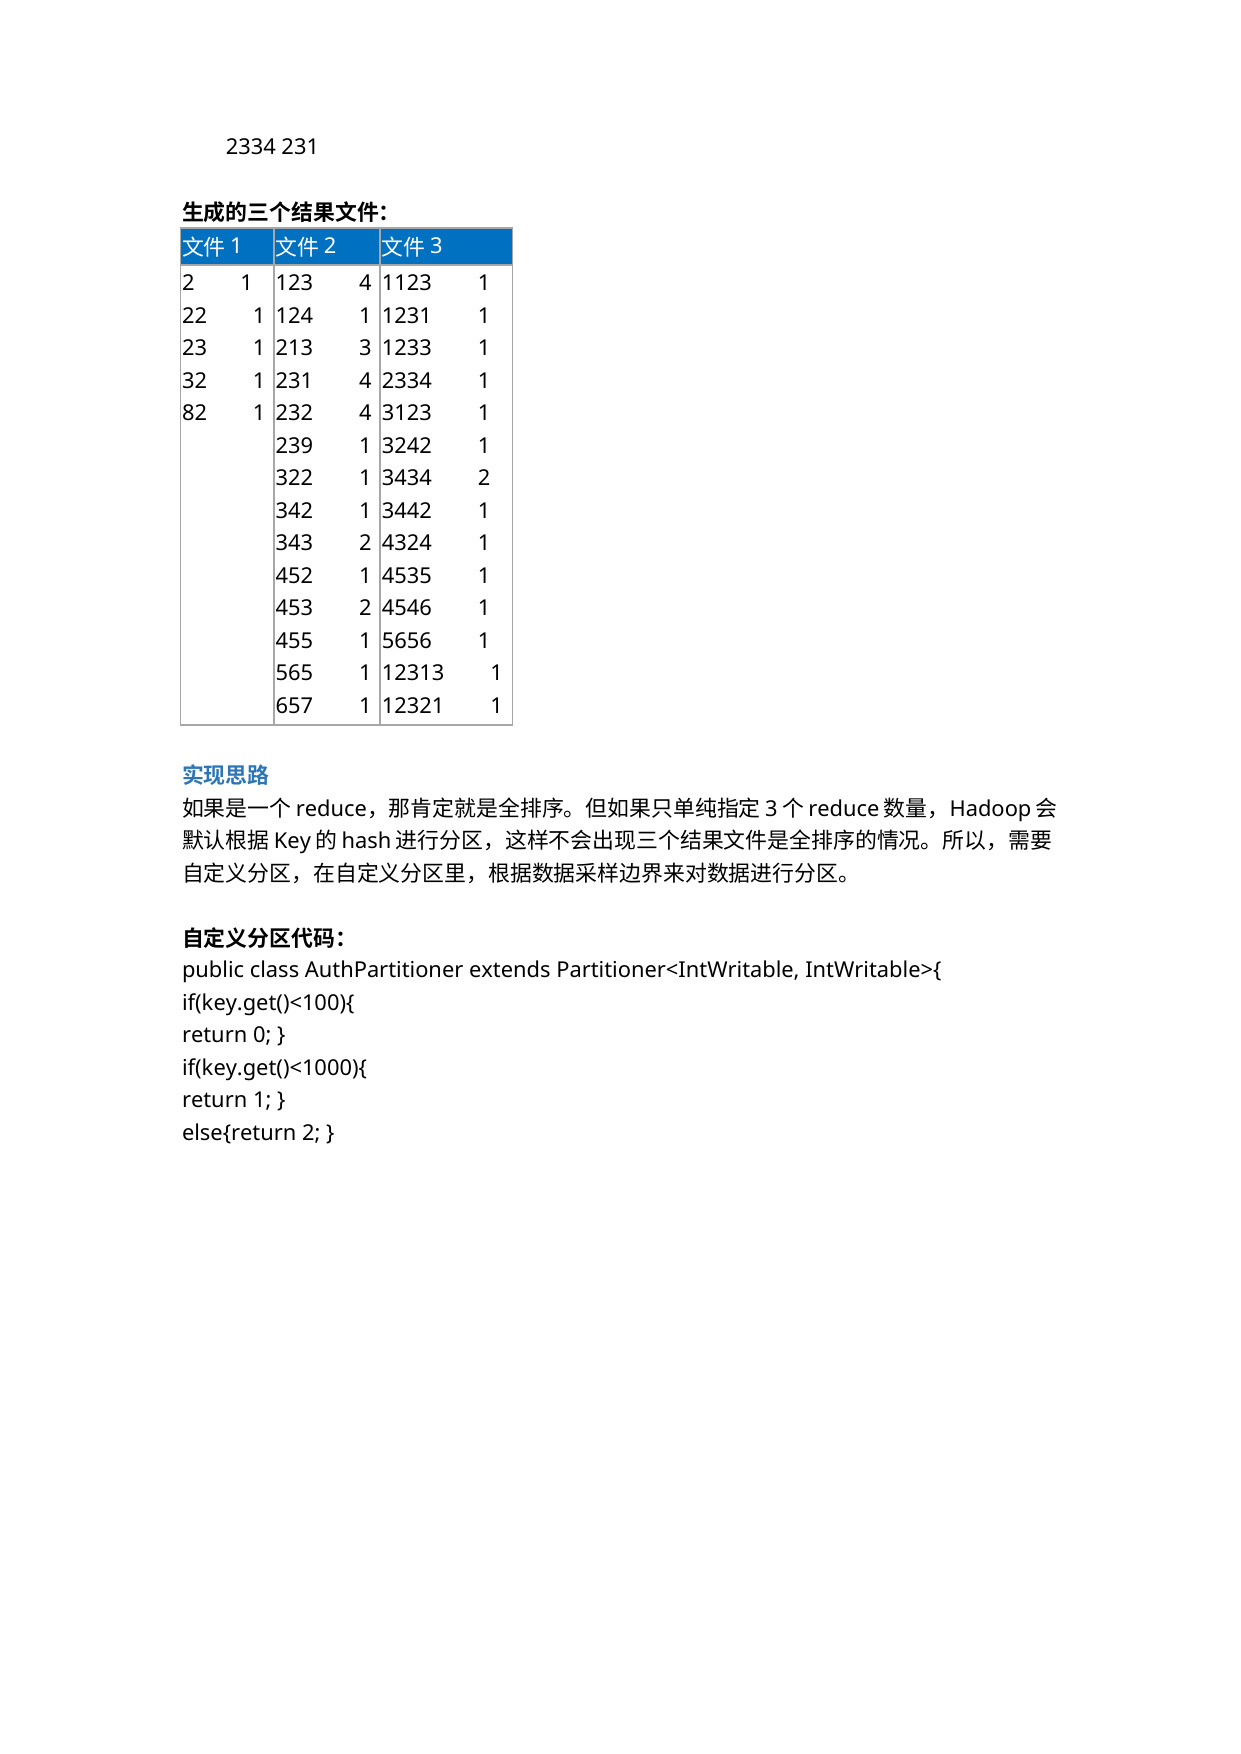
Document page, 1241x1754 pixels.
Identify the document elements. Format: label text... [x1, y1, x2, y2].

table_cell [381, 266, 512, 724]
text return 1; } [182, 1083, 1058, 1115]
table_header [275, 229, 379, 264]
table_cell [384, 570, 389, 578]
text else{return 2; } [182, 1115, 1058, 1148]
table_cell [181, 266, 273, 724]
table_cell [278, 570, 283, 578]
text 如果是一个reduce，那肯定就是全排序。但如果只单纯指定3个reduce数量，Hadoop会默认根据Key的hash进行分区，这样不会出现三个结果文件是全排序的情况。所以，需要自定义分区，在自定义分区里，根据数据采样边界来对数据进行分区。 [182, 790, 1058, 888]
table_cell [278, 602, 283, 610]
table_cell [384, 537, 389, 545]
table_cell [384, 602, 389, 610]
text public class AuthPartitioner extends Partitioner<IntWritable, IntWritable>{ [182, 953, 1058, 985]
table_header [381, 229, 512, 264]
text return 0; } [182, 1018, 1058, 1050]
text 2334 231 [182, 129, 1058, 162]
text if(key.get()<1000){ [182, 1050, 1058, 1083]
text 生成的三个结果文件： [182, 194, 1058, 227]
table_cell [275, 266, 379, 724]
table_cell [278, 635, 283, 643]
text 实现思路 [182, 758, 1058, 790]
text 自定义分区代码： [182, 920, 1058, 953]
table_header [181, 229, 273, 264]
text if(key.get()<100){ [182, 985, 1058, 1018]
